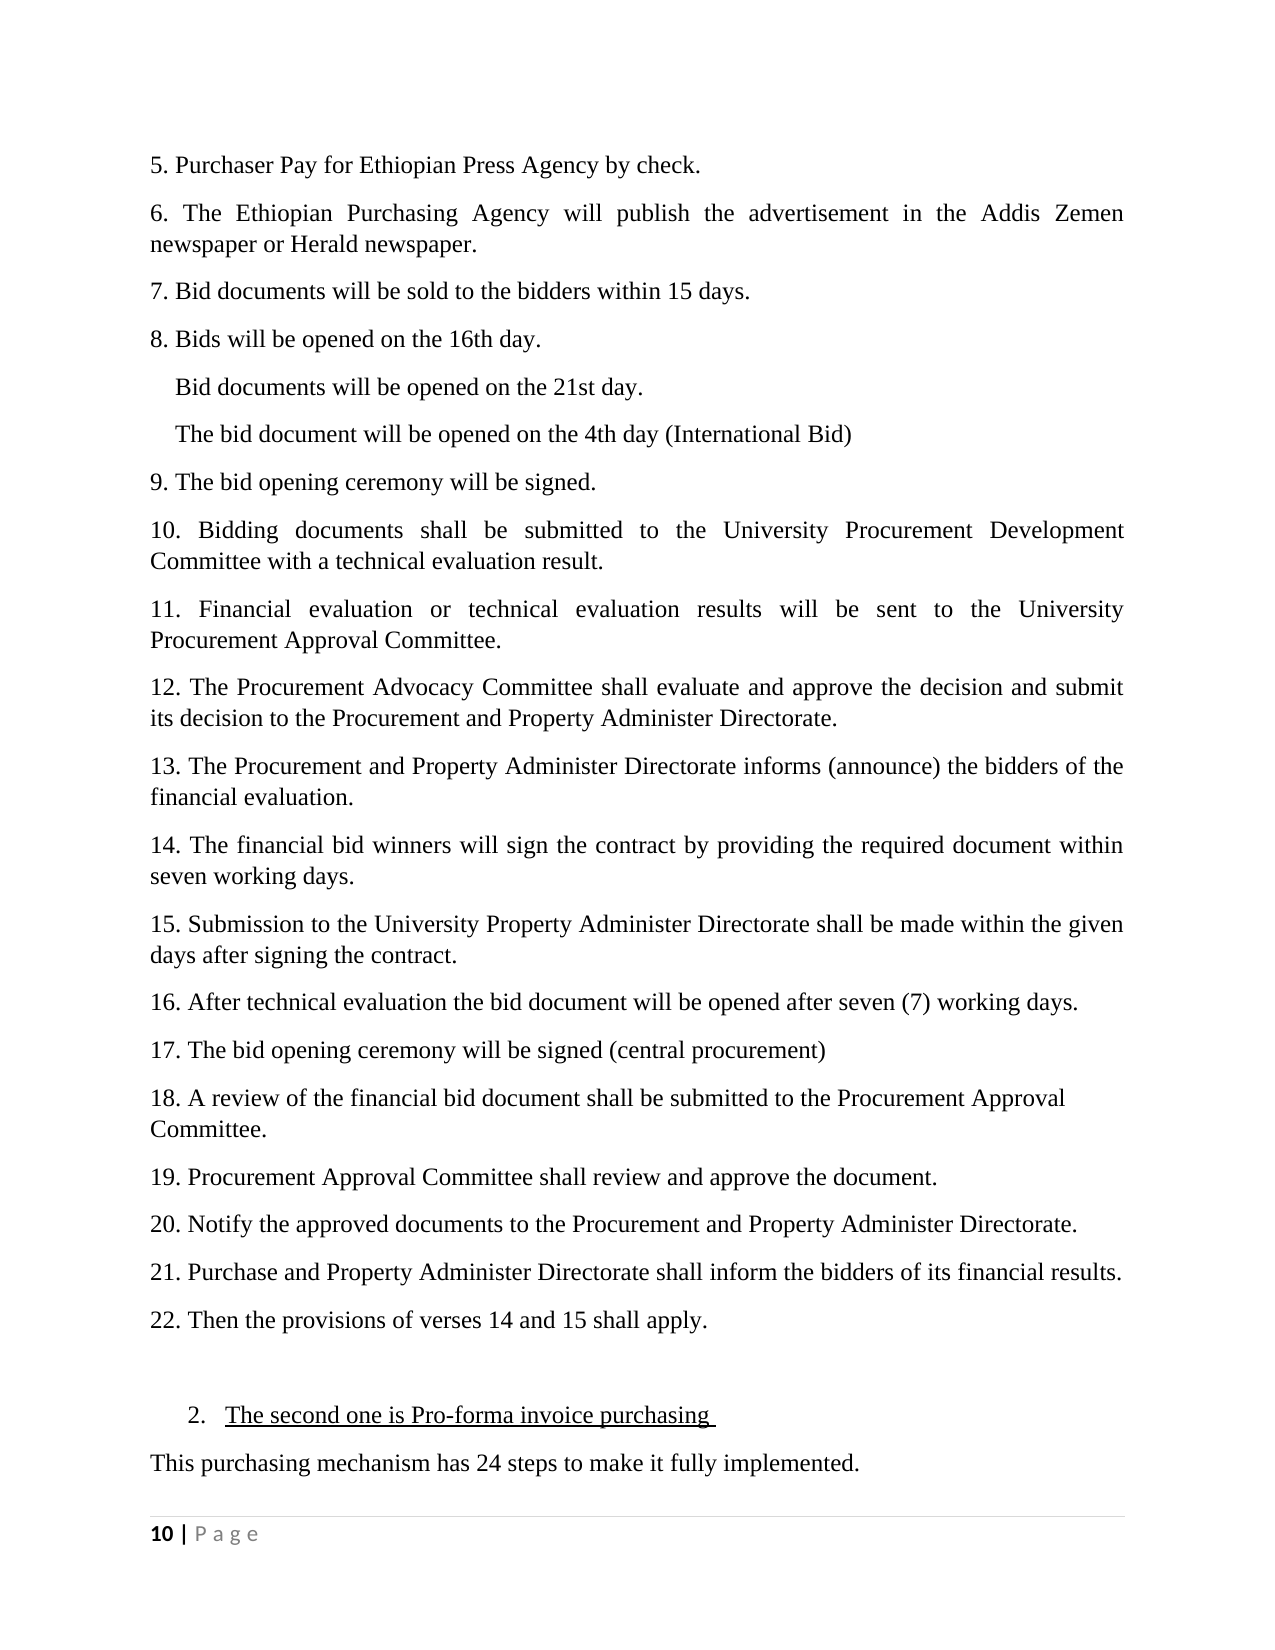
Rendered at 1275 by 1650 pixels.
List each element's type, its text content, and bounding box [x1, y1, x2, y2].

text 21. Purchase and Property Administer Directorate shall inform the bidders of its financial results. [150, 1257, 1125, 1286]
text 17. The bid opening ceremony will be signed (central procurement) [150, 1035, 1125, 1064]
text 19. Procurement Approval Committee shall review and approve the document. [150, 1162, 1125, 1190]
list The second one is Pro-forma invoice purchasing [187, 1400, 1125, 1429]
text 5. Purchaser Pay for Ethiopian Press Agency by check. [150, 150, 1125, 179]
text 14. The financial bid winners will sign the contract by providing the required document within seven working days. [150, 830, 1125, 890]
text This purchasing mechanism has 24 steps to make it fully implemented. [150, 1448, 1125, 1477]
text 16. After technical evaluation the bid document will be opened after seven (7) working days. [150, 987, 1125, 1016]
text 15. Submission to the University Property Administer Directorate shall be made within the given days after signing the contract. [150, 909, 1125, 968]
text The bid document will be opened on the 4th day (International Bid) [150, 419, 1125, 448]
text 6. The Ethiopian Purchasing Agency will publish the advertisement in the Addis Zemen newspaper or Herald newspaper. [150, 198, 1125, 257]
text 10. Bidding documents shall be submitted to the University Procurement Development Committee with a technical evaluation result. [150, 515, 1125, 575]
text 11. Financial evaluation or technical evaluation results will be sent to the University Procurement Approval Committee. [150, 594, 1125, 653]
text 18. A review of the financial bid document shall be submitted to the Procurement Approval Committee. [150, 1083, 1125, 1143]
text 22. Then the provisions of verses 14 and 15 shall apply. [150, 1305, 1125, 1333]
text 12. The Procurement Advocacy Committee shall evaluate and approve the decision and submit its decision to the Procurement and Property Administer Directorate. [150, 672, 1125, 732]
text 9. The bid opening ceremony will be signed. [150, 467, 1125, 496]
text 7. Bid documents will be sold to the bidders within 15 days. [150, 276, 1125, 305]
text Bid documents will be opened on the 21st day. [150, 372, 1125, 401]
text 20. Notify the approved documents to the Procurement and Property Administer Directorate. [150, 1209, 1125, 1238]
text 8. Bids will be opened on the 16th day. [150, 324, 1125, 353]
text 13. The Procurement and Property Administer Directorate informs (announce) the bidders of the financial evaluation. [150, 751, 1125, 811]
